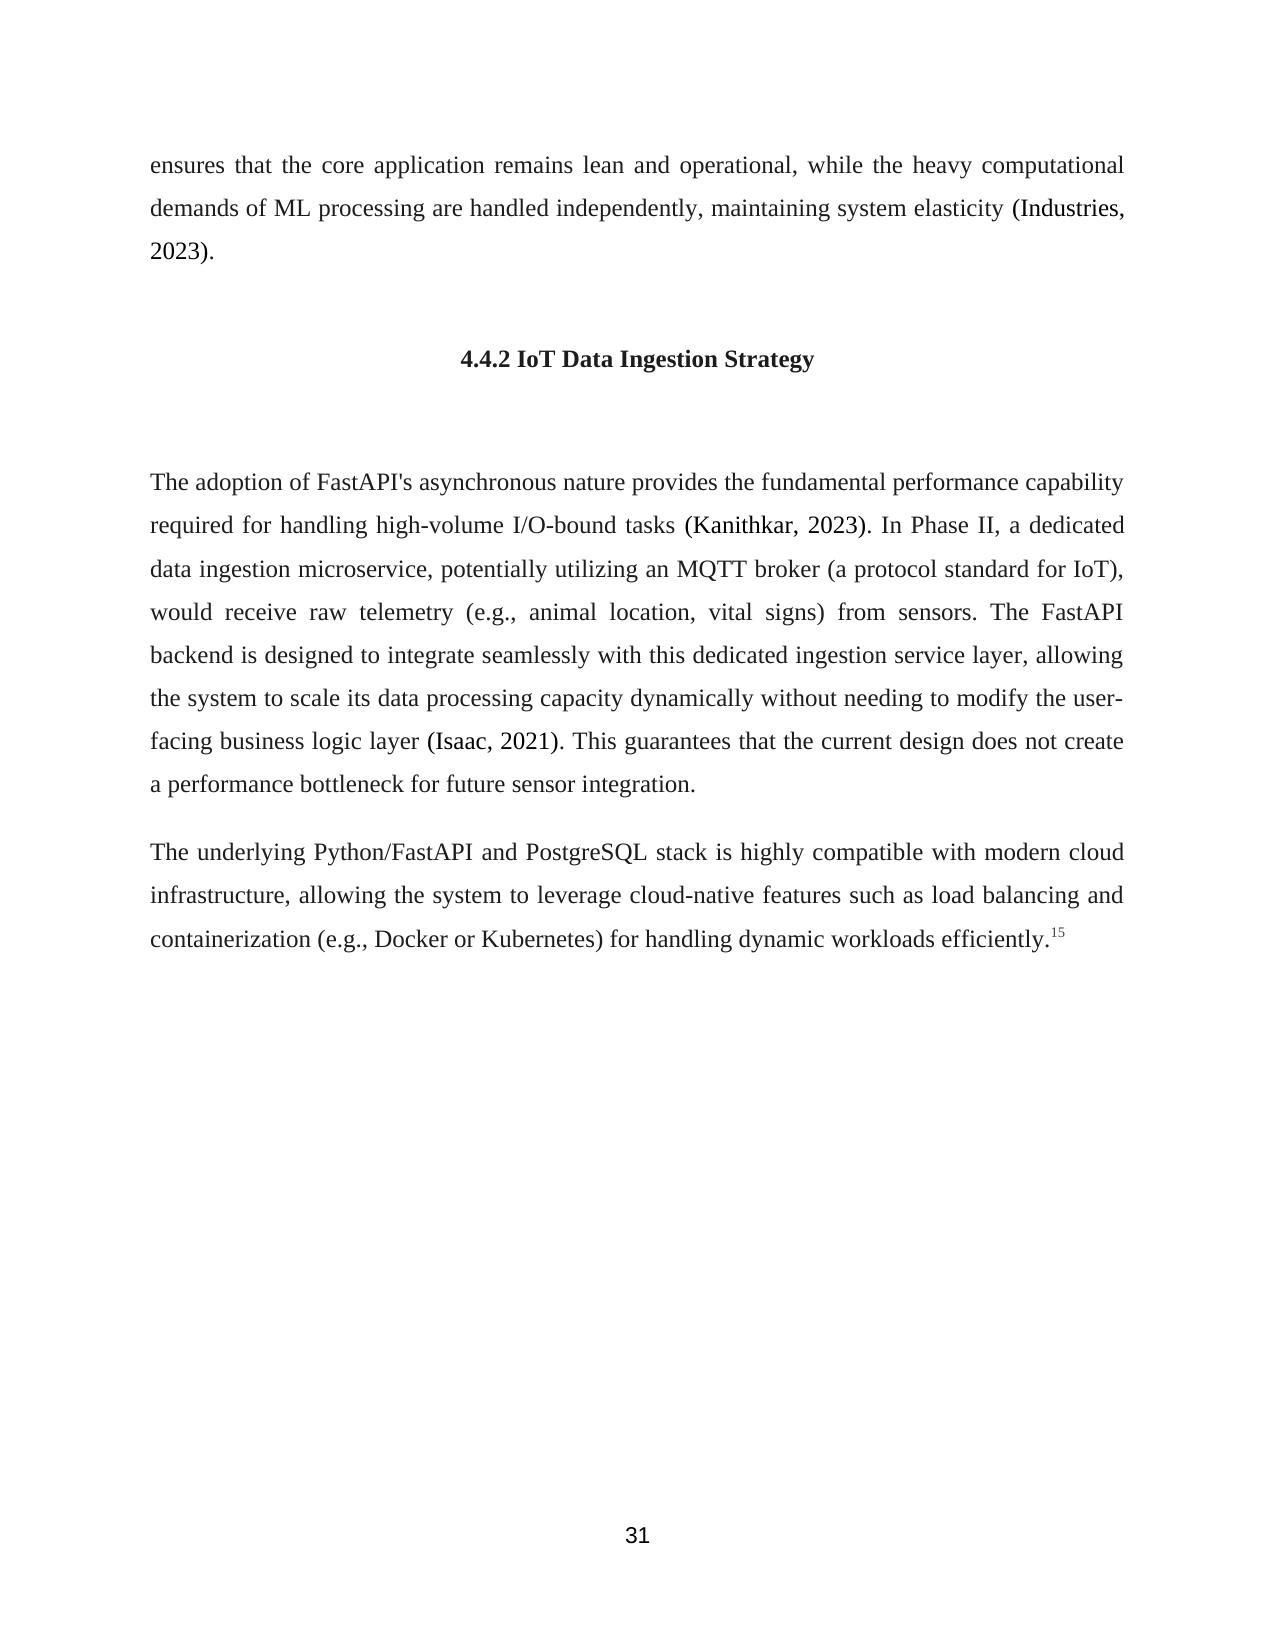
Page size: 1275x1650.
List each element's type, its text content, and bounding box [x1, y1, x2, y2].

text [150, 150, 1125, 265]
subtitle 4.4.2 IoT Data Ingestion Strategy [150, 344, 1125, 372]
text The underlying Python/FastAPI and PostgreSQL stack is highly compatible with modern cloud infrastructure, allowing the system to leverage cloud-native features such as load balancing and containerization (e.g., Docker or Kubernetes) for handling dynamic workloads efficiently.15 [150, 837, 1125, 952]
text The adoption of FastAPI's asynchronous nature provides the fundamental performance capability required for handling high-volume I/O-bound tasks. In Phase II, a dedicated data ingestion microservice, potentially utilizing an MQTT broker (a protocol standard for IoT), would receive raw telemetry (e.g., animal location, vital signs) from sensors. The FastAPI backend is designed to integrate seamlessly with this dedicated ingestion service layer, allowing the system to scale its data processing capacity dynamically without needing to modify the user-facing business logic layer. This guarantees that the current design does not create a performance bottleneck for future sensor integration. [150, 467, 1125, 798]
